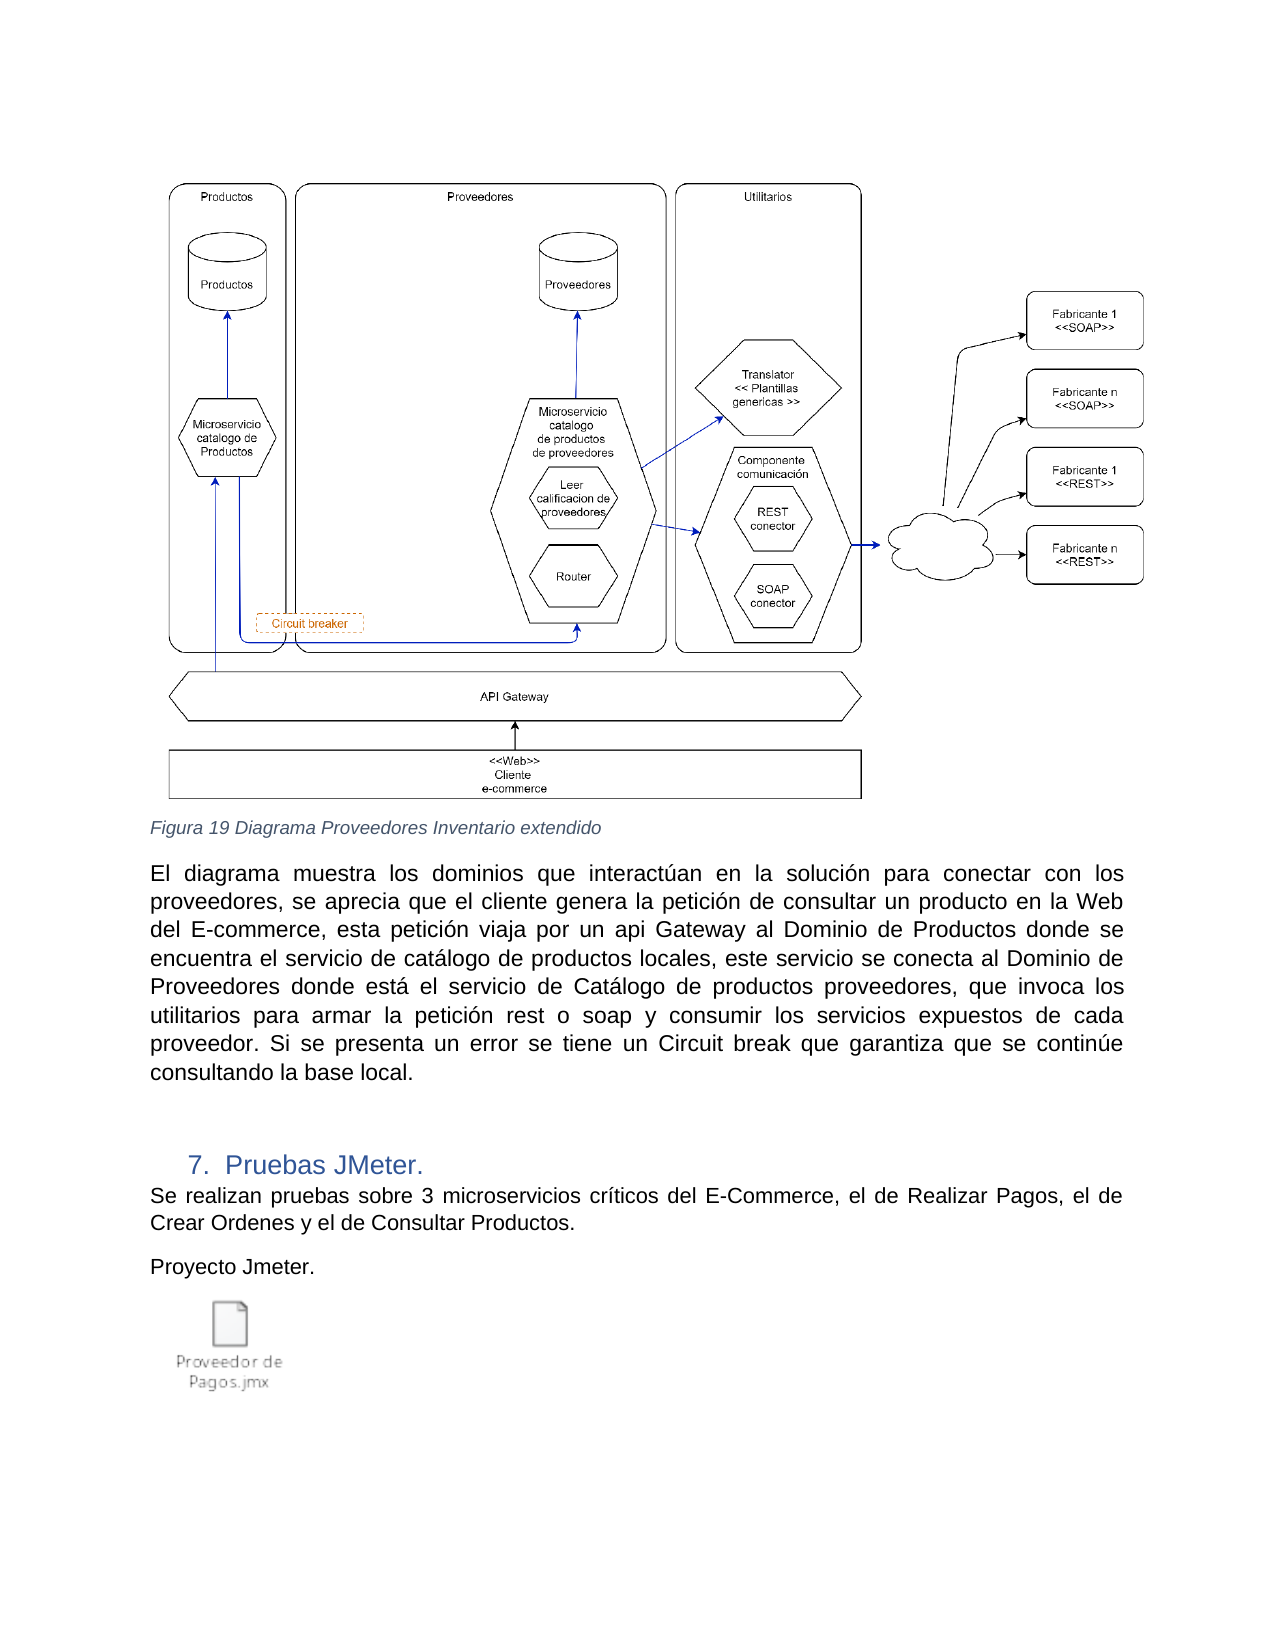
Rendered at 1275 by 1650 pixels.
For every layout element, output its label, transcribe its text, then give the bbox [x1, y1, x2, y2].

text Proyecto Jmeter. [150, 1253, 1125, 1279]
subtitle Pruebas JMeter. [187, 1149, 1125, 1180]
text Figura 19 Diagrama Proveedores Inventario extendido [150, 817, 1125, 839]
text Se realizan pruebas sobre 3 microservicios críticos del E-Commerce, el de Realizar Pagos, el de Crear Ordenes y el de Consultar Productos. [150, 1182, 1125, 1235]
text El diagrama muestra los dominios que interactúan en la solución para conectar con los proveedores, se aprecia que el cliente genera la petición de consultar un producto en la Web del E-commerce, esta petición viaja por un api Gateway al Dominio de Productos donde se encuentra el servicio de catálogo de productos locales, este servicio se conecta al Dominio de Proveedores donde está el servicio de Catálogo de productos proveedores, que invoca los utilitarios para armar la petición rest o soap y consumir los servicios expuestos de cada proveedor. Si se presenta un error se tiene un Circuit break que garantiza que se continúe consultando la base local. [150, 859, 1125, 1085]
